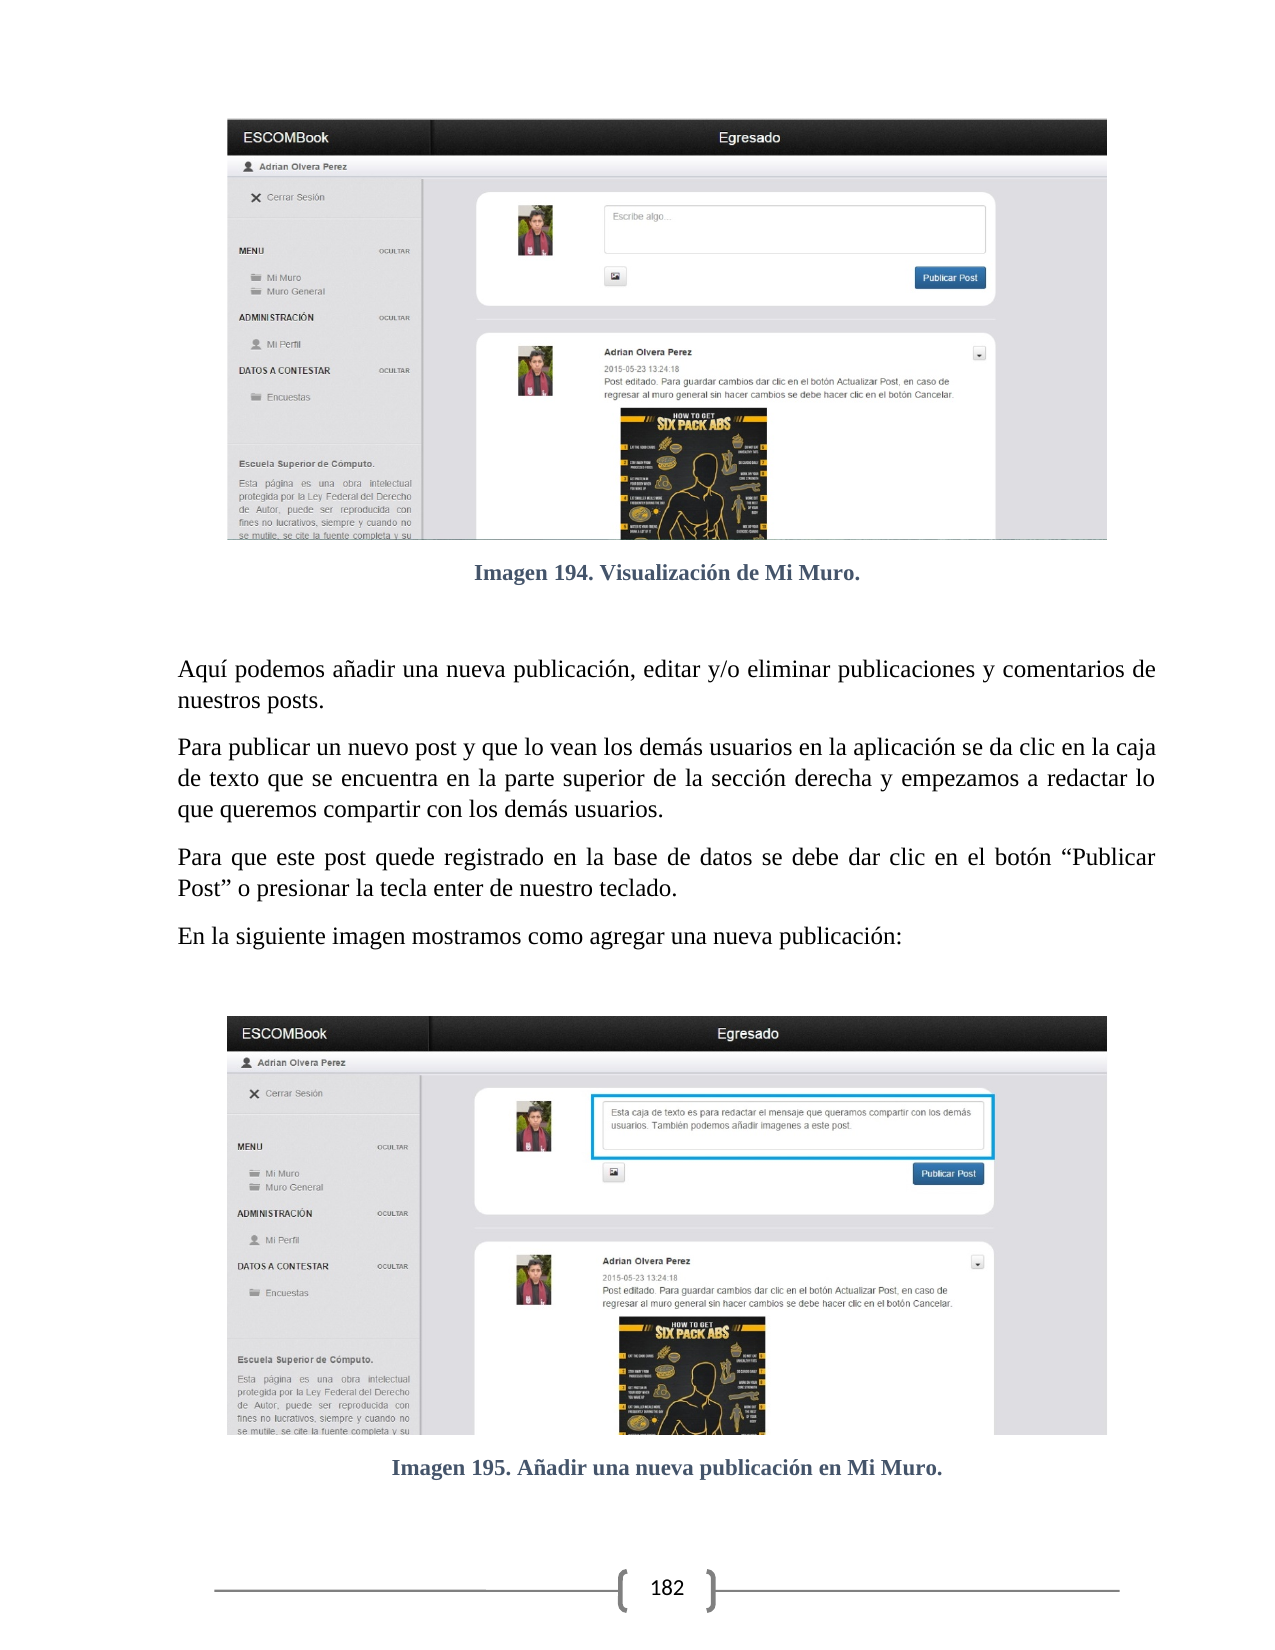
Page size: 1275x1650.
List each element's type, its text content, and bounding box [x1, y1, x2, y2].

text Imagen 195. Añadir una nueva publicación en Mi Muro. [177, 1454, 1157, 1480]
text Para que este post quede registrado en la base de datos se debe dar clic en el botón “Publicar Post” o presionar la tecla enter de nuestro teclado. [177, 842, 1157, 902]
text Para publicar un nuevo post y que lo vean los demás usuarios en la aplicación se da clic en la caja de texto que se encuentra en la parte superior de la sección derecha y empezamos a redactar lo que queremos compartir con los demás usuarios. [177, 732, 1157, 823]
picture [227, 1016, 1108, 1435]
picture [227, 118, 1107, 540]
text Imagen 194. Visualización de Mi Muro. [177, 559, 1157, 585]
text Aquí podemos añadir una nueva publicación, editar y/o eliminar publicaciones y comentarios de nuestros posts. [177, 654, 1157, 713]
text En la siguiente imagen mostramos como agregar una nueva publicación: [177, 921, 1157, 950]
